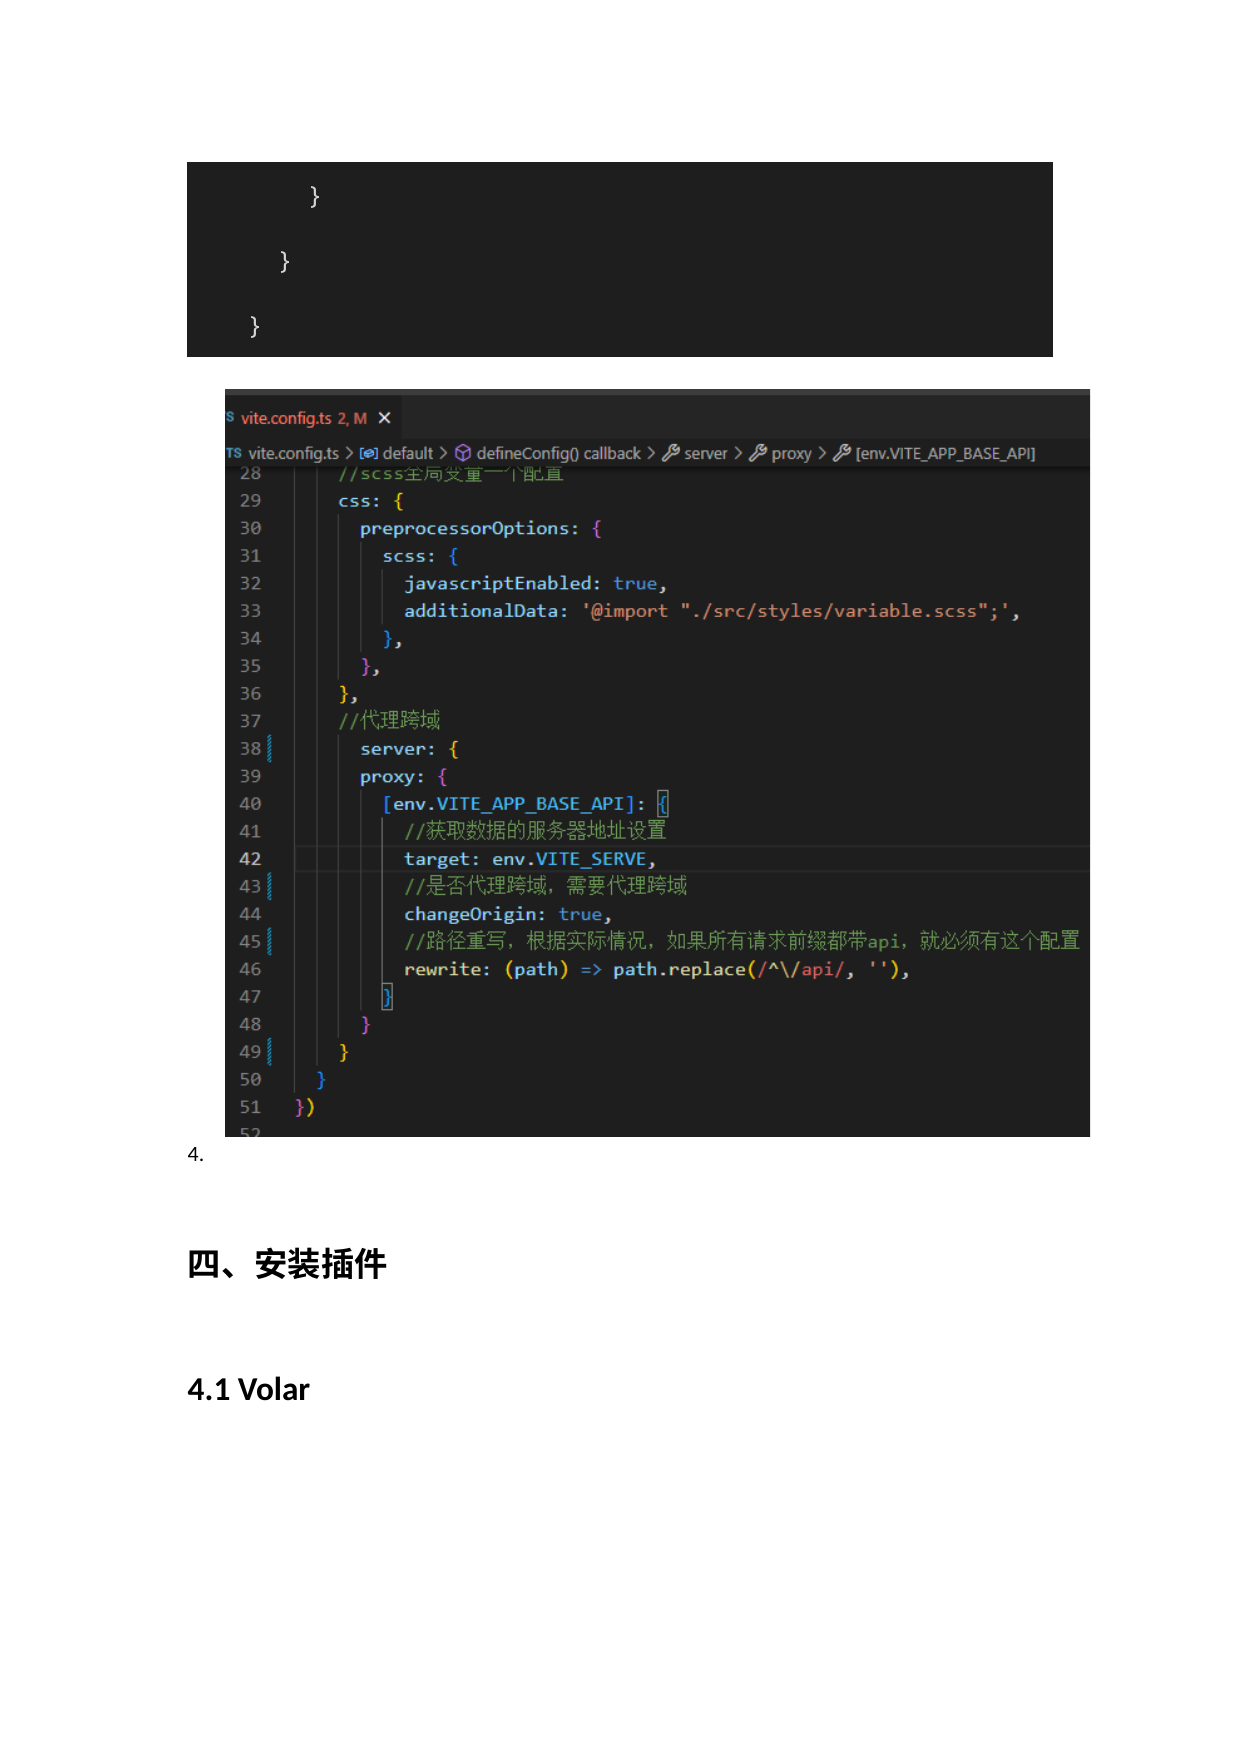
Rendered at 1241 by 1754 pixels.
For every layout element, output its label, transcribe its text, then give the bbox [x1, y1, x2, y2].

text } [187, 292, 1053, 357]
subtitle 四、安装插件 [187, 1229, 1053, 1294]
subtitle 4.1 Volar [187, 1356, 1053, 1421]
picture [225, 389, 1091, 1137]
text } [187, 162, 1053, 227]
text } [187, 227, 1053, 292]
